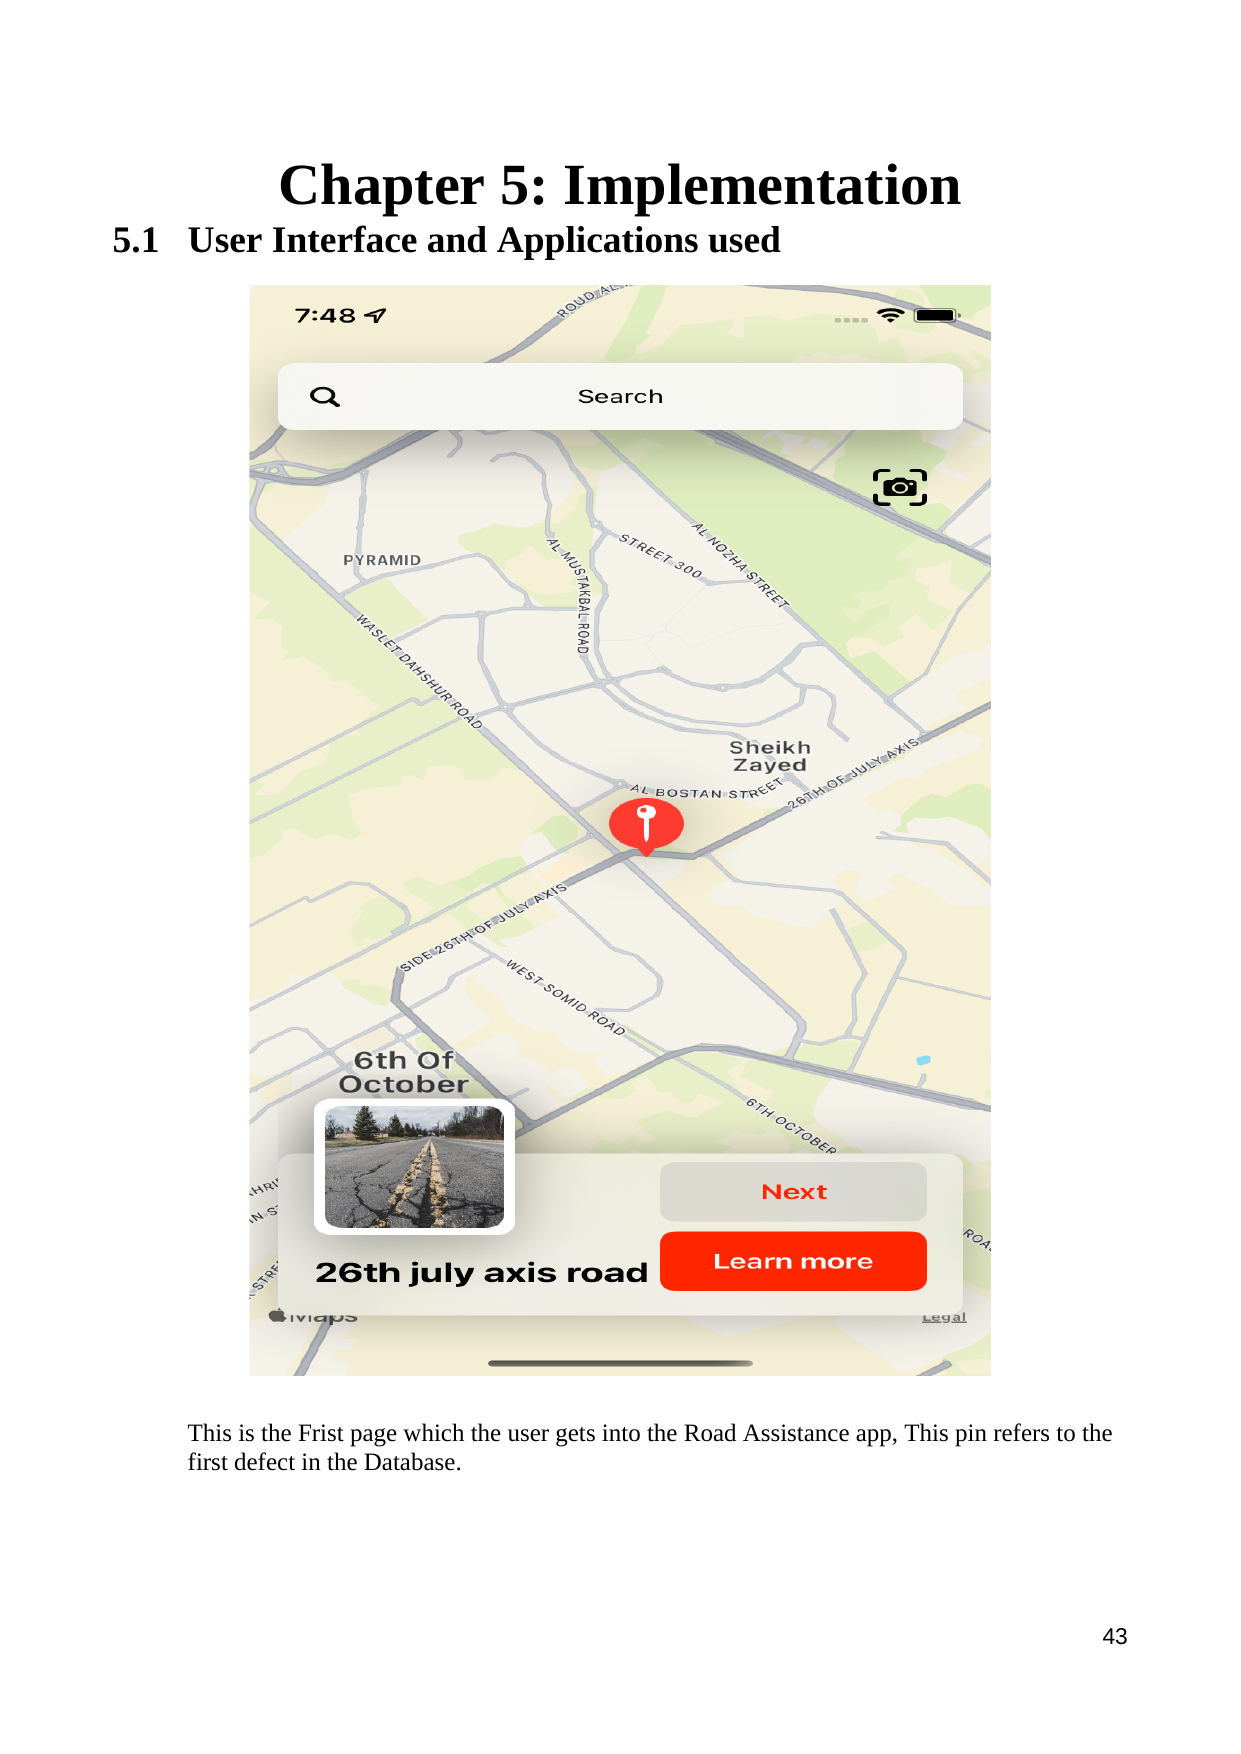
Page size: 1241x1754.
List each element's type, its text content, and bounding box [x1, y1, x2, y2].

list User Interface and Applications used [112, 217, 1128, 260]
text This is the Frist page which the user gets into the Road Assistance app, This pin refers to the first defect in the Database. [187, 1418, 1128, 1476]
picture [249, 285, 991, 1376]
text Chapter 5: Implementation [112, 150, 1128, 217]
